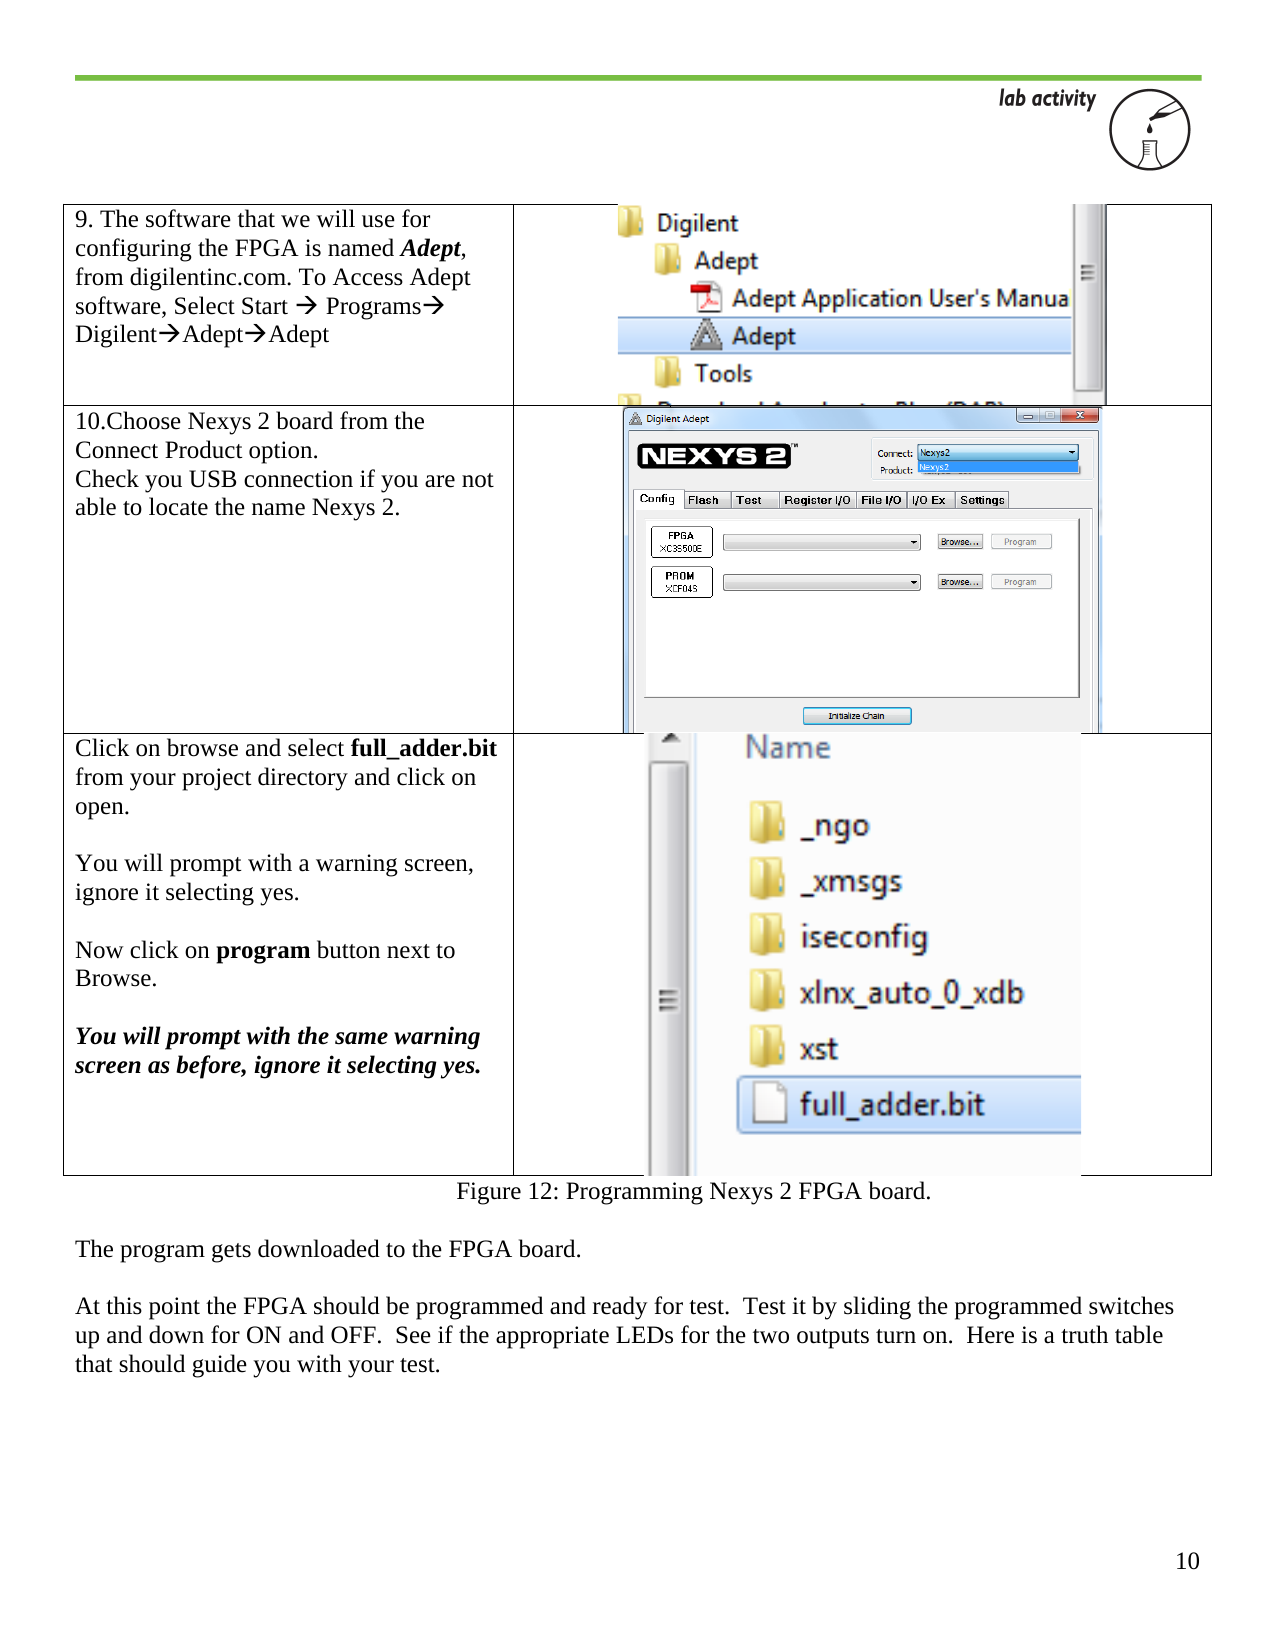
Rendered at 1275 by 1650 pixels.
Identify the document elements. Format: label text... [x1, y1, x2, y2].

table_cell [1103, 406, 1211, 732]
picture [75, 75, 1202, 405]
text The program gets downloaded to the FPGA board. [75, 1234, 1200, 1263]
table_cell Click on browse and select full_adder.bit from your project directory and click on open. You will prompt with a warning screen, ignore it selecting yes. Now click on program button next to Browse. You will prompt with the same warning screen as before, ignore it selecting yes. [64, 734, 513, 1175]
text At this point the FPGA should be programmed and ready for test. Test it by sliding the programmed switches up and down for ON and OFF. See if the appropriate LEDs for the two outputs turn on. Here is a truth table that should guide you with your test. [75, 1291, 1200, 1378]
table_header [1107, 205, 1211, 405]
table_cell 10.Choose Nexys 2 board from the Connect Product option. Check you USB connection if you are not able to locate the name Nexys 2. [64, 406, 513, 732]
table_cell [1082, 734, 1211, 1175]
table_cell [514, 406, 622, 732]
text Figure 12: Programming Nexys 2 FPGA board. [187, 1176, 1200, 1205]
table_header [514, 205, 617, 405]
table_header 9. The software that we will use for configuring the FPGA is named Adept, from digilentinc.com. To Access Adept software, Select Start Programs DigilentAdeptAdept [64, 205, 513, 405]
picture [622, 406, 1103, 1176]
table_cell [514, 734, 643, 1175]
